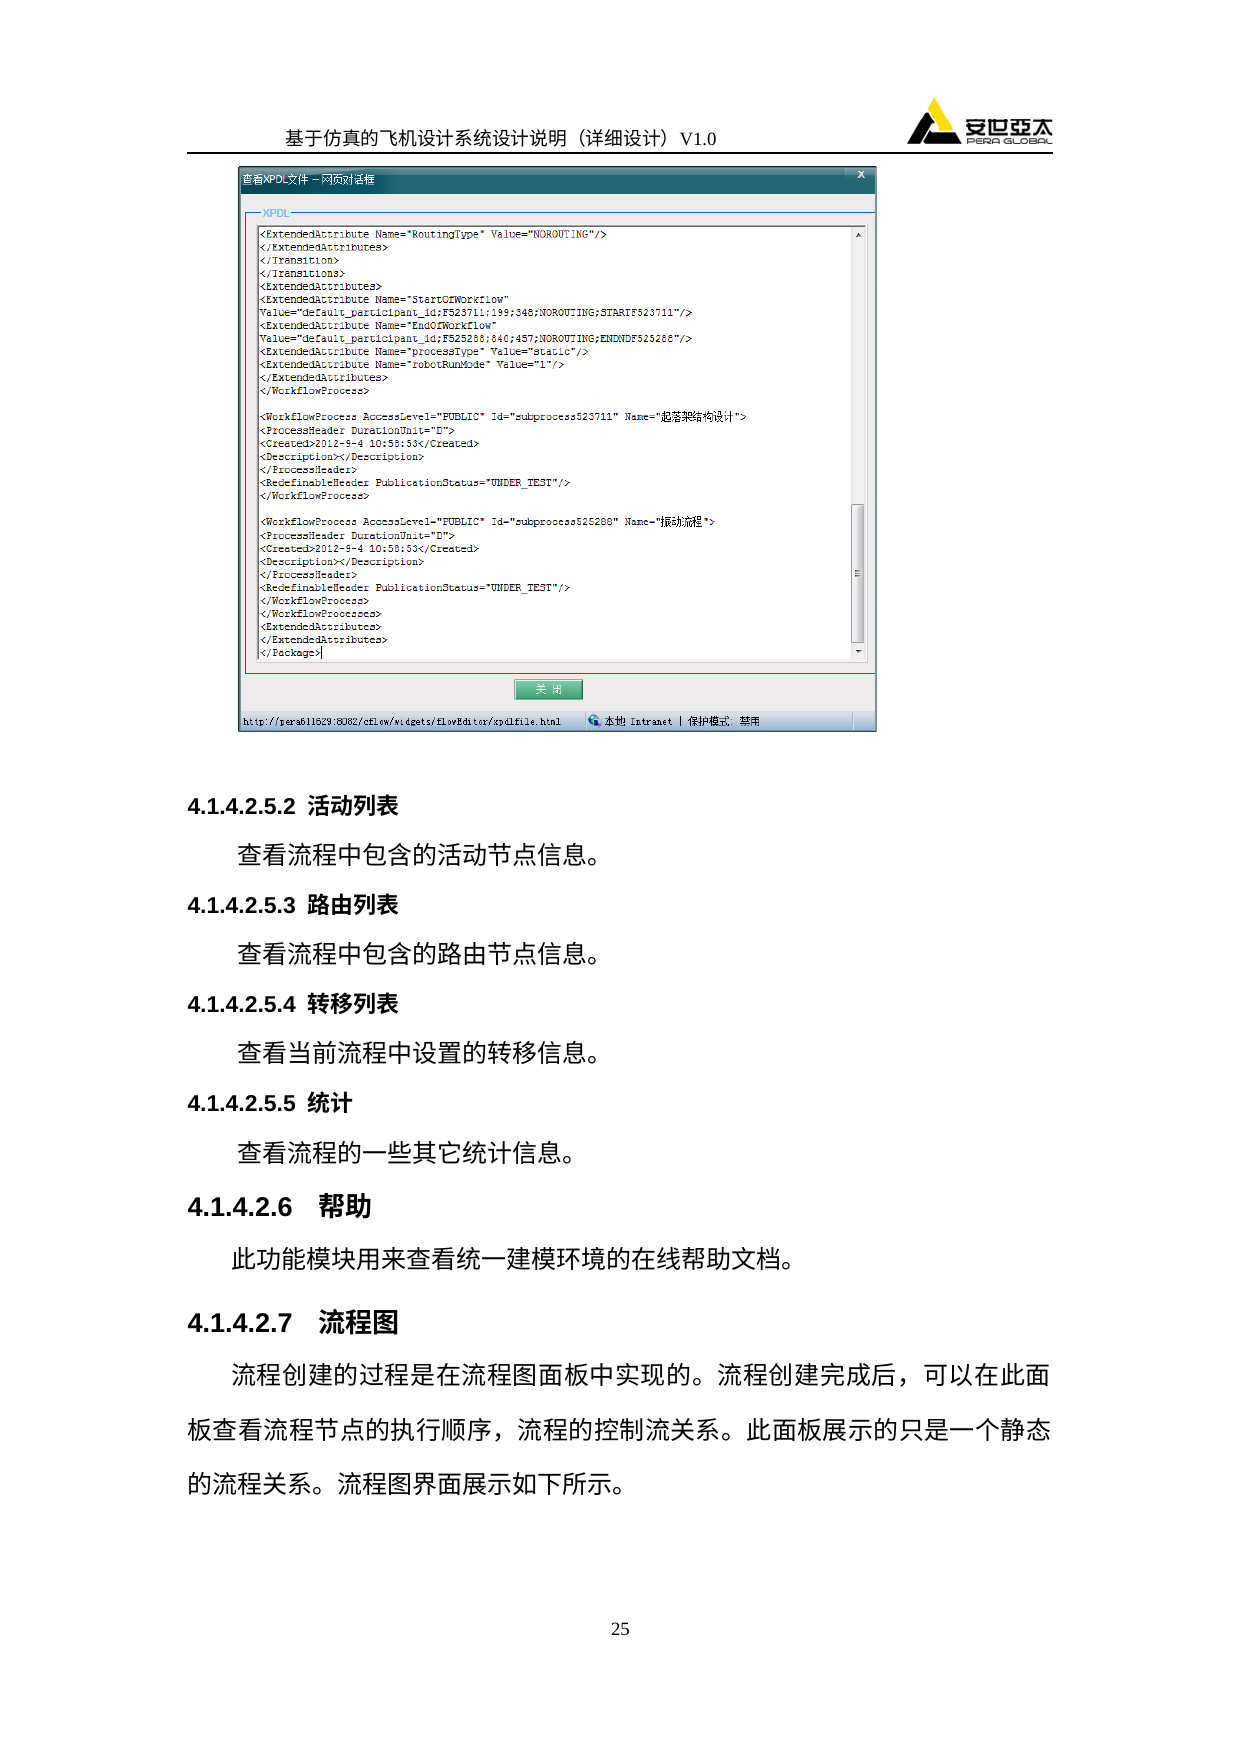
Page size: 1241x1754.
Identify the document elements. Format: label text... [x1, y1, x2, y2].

subtitle 路由列表 [187, 887, 1053, 920]
subtitle 统计 [187, 1085, 1053, 1118]
picture [900, 95, 1053, 145]
subtitle 流程图 [187, 1301, 1053, 1340]
text 此功能模块用来查看统一建模环境的在线帮助文档。 [187, 1240, 1053, 1276]
subtitle 帮助 [187, 1184, 1053, 1224]
subtitle 活动列表 [187, 787, 1053, 821]
text 查看当前流程中设置的转移信息。 [187, 1034, 1053, 1070]
text 查看流程中包含的活动节点信息。 [187, 835, 1053, 871]
text 查看流程的一些其它统计信息。 [187, 1133, 1053, 1169]
text 流程创建的过程是在流程图面板中实现的。流程创建完成后，可以在此面板查看流程节点的执行顺序，流程的控制流关系。此面板展示的只是一个静态的流程关系。流程图界面展示如下所示。 [187, 1356, 1053, 1501]
picture [237, 165, 877, 732]
subtitle 转移列表 [187, 986, 1053, 1019]
text 查看流程中包含的路由节点信息。 [187, 934, 1053, 971]
